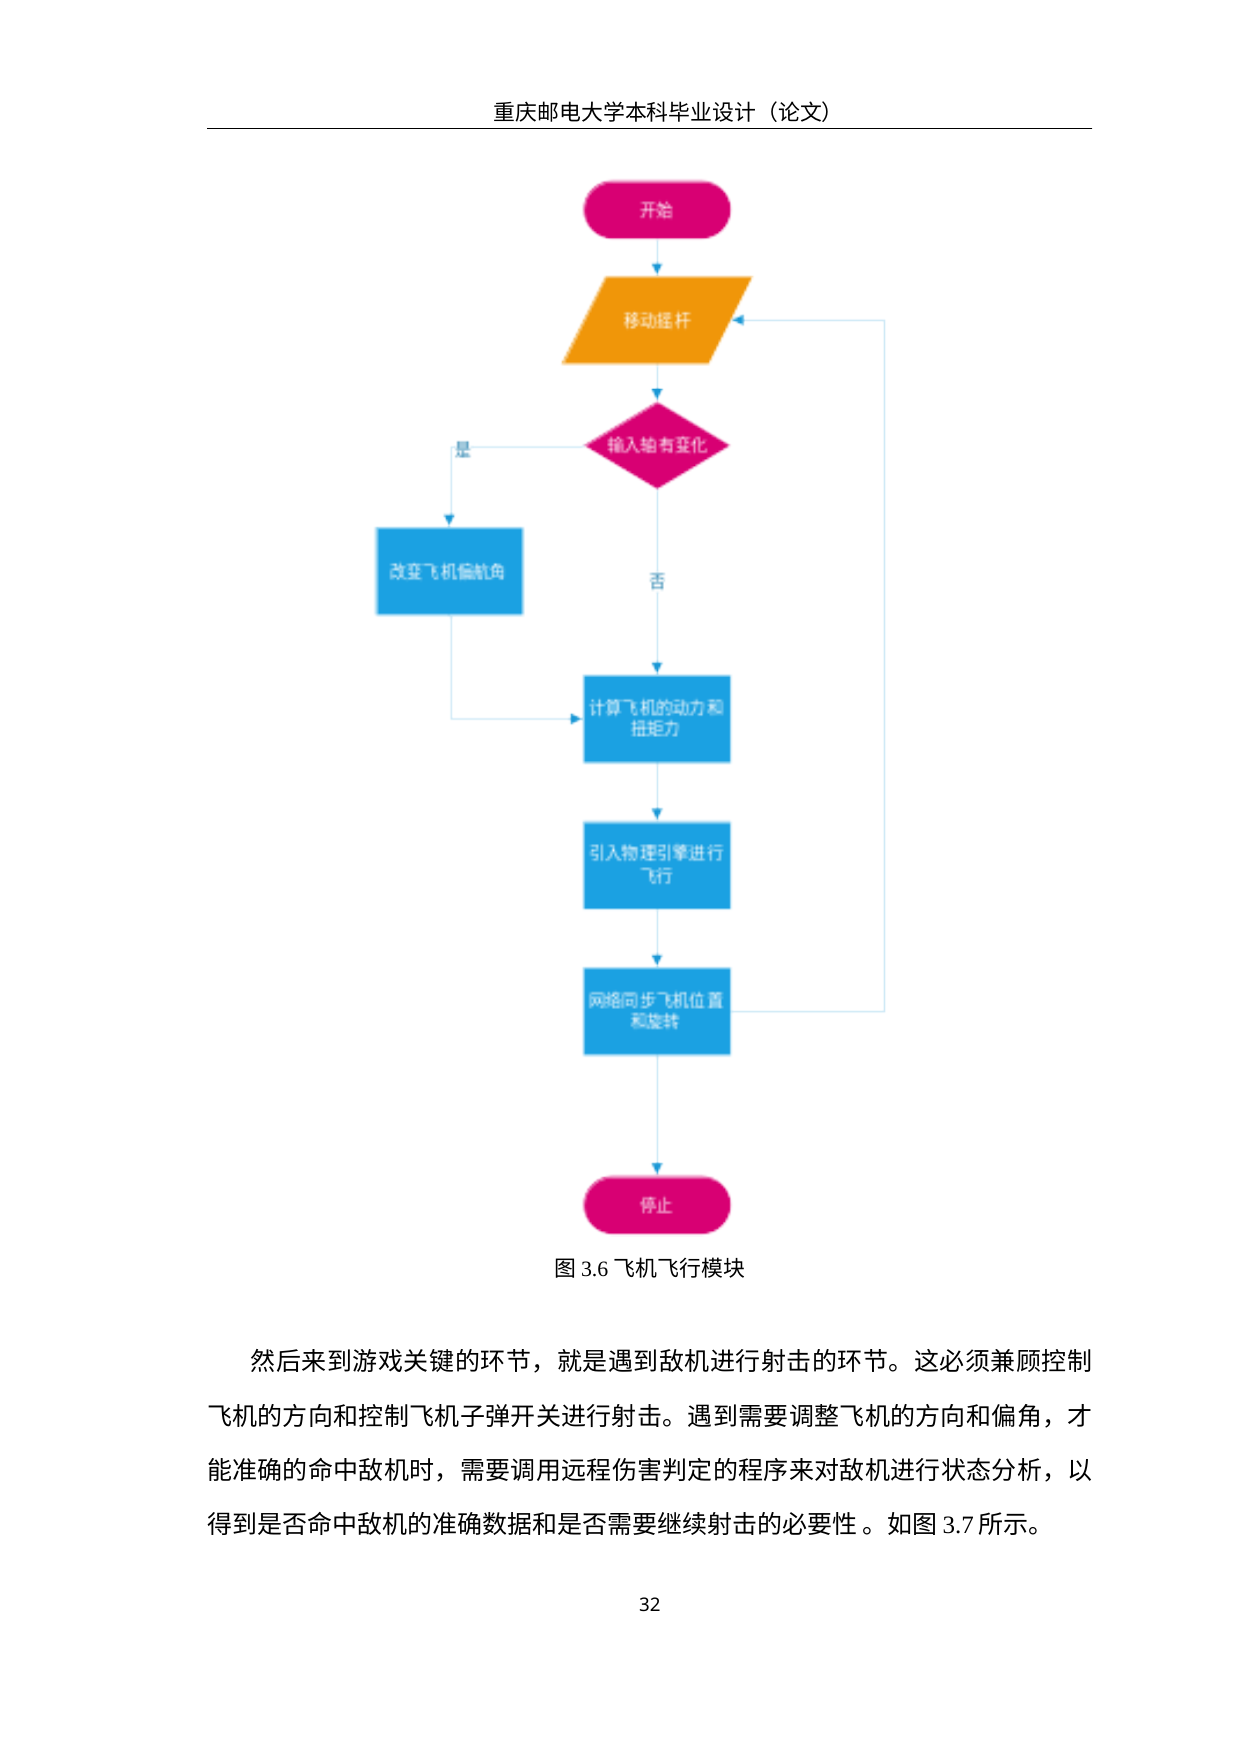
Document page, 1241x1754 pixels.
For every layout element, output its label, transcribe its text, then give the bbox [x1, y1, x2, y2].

text 图3.6 飞机飞行模块 [207, 1251, 1092, 1283]
text 然后来到游戏关键的环节，就是遇到敌机进行射击的环节。这必须兼顾控制飞机的方向和控制飞机子弹开关进行射击。遇到需要调整飞机的方向和偏角，才能准确的命中敌机时，需要调用远程伤害判定的程序来对敌机进行状态分析，以得到是否命中敌机的准确数据和是否需要继续射击的必要性 。如图3.7所示。 [207, 1342, 1092, 1541]
